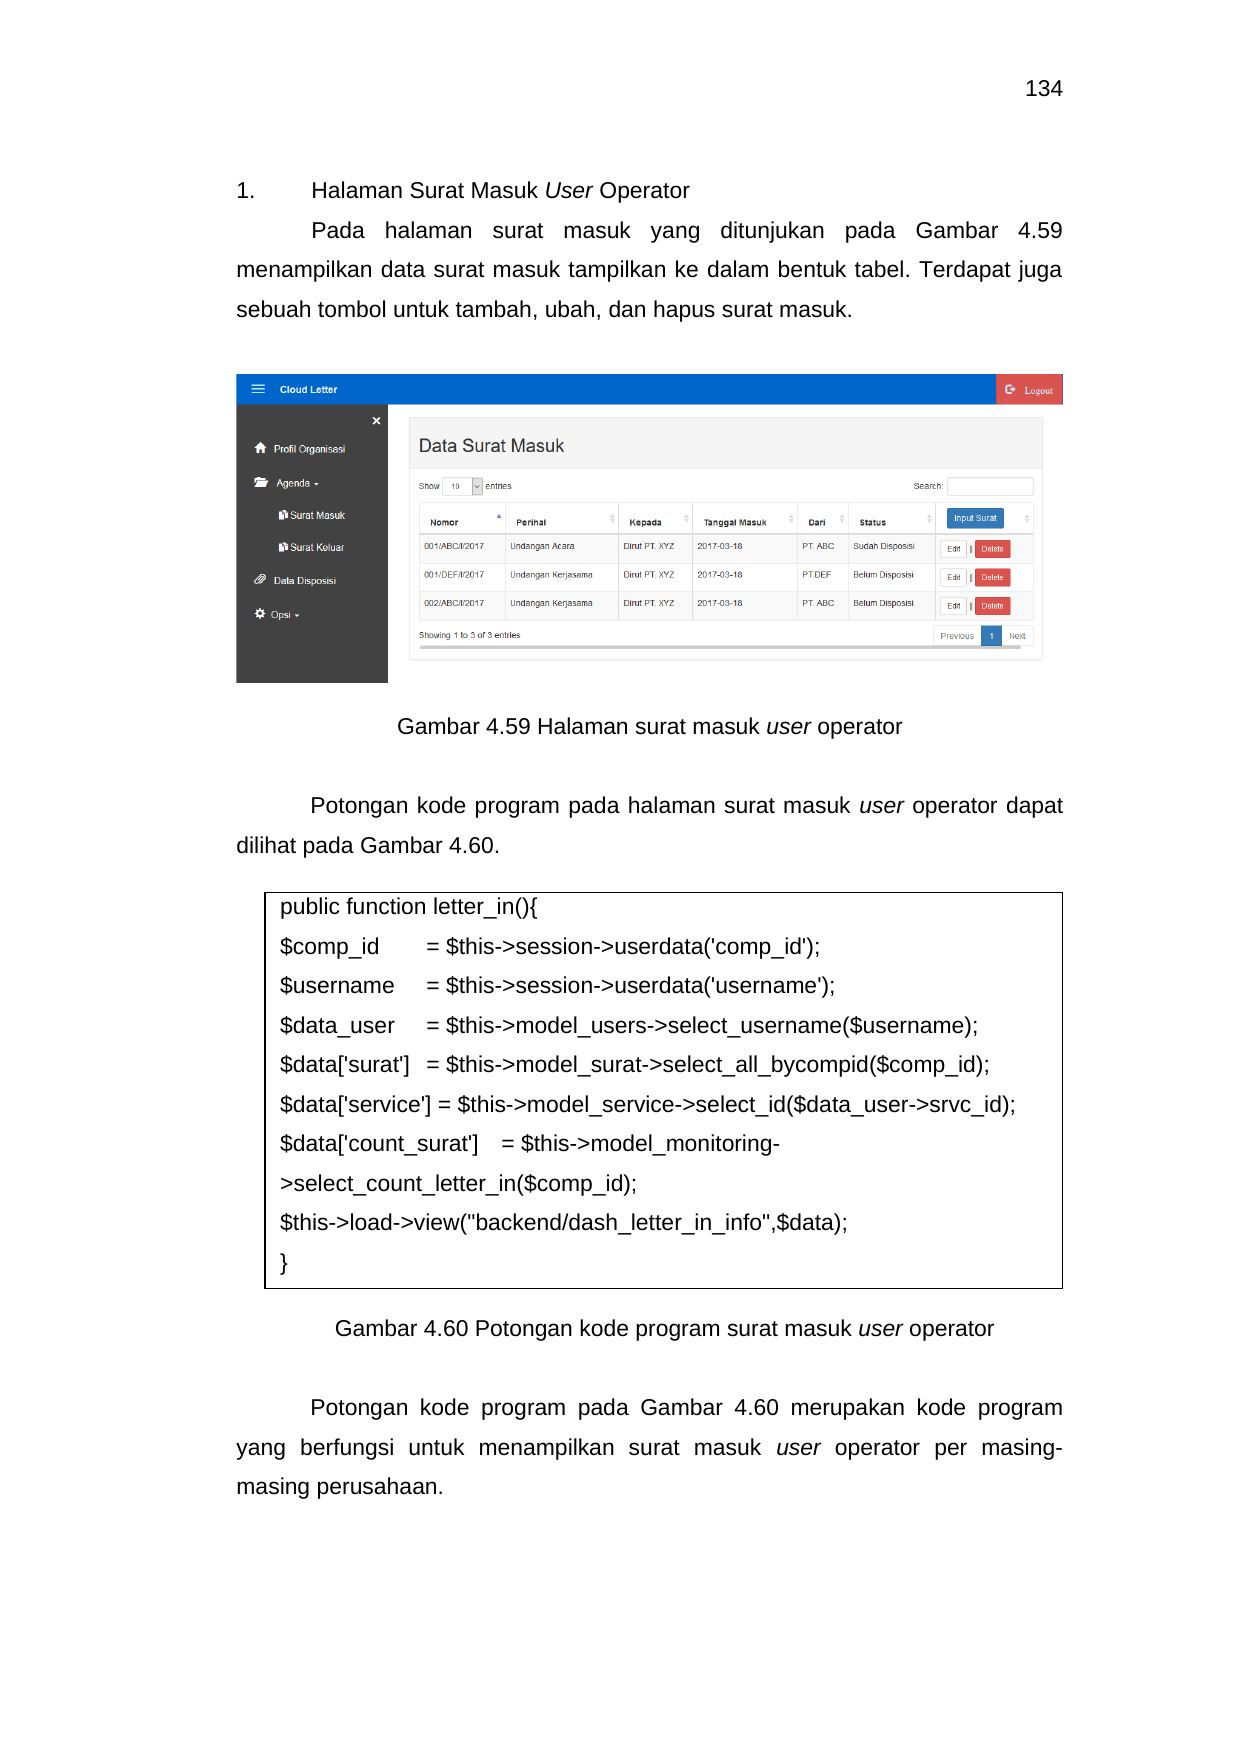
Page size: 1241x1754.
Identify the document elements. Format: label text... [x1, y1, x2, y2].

list Halaman Surat Masuk User Operator [236, 177, 1063, 203]
text Pada halaman surat masuk yang ditunjukan pada Gambar 4.59 menampilkan data surat masuk tampilkan ke dalam bentuk tabel. Terdapat juga sebuah tombol untuk tambah, ubah, dan hapus surat masuk. [236, 217, 1063, 322]
text Gambar 4.59 Halaman surat masuk user operator [236, 713, 1063, 740]
table_header public function letter_in(){ $comp_id = $this->session->userdata('comp_id'); $username = $this->session->userdata('username'); $data_user = $this->model_users->select_username($username); $data['surat'] = $this->model_surat->select_all_bycompid($comp_id); $data['service'] = $this->model_service->select_id($data_user->srvc_id); $data['count_surat'] = $this->model_monitoring->select_count_letter_in($comp_id); $this->load->view("backend/dash_letter_in_info",$data); } [266, 893, 1062, 1288]
picture [236, 374, 1063, 683]
text Potongan kode program pada halaman surat masuk user operator dapat dilihat pada Gambar 4.60. [236, 792, 1063, 858]
list Potongan kode program pada Gambar 4.60 merupakan kode program yang berfungsi untuk menampilkan surat masuk user operator per masing-masing perusahaan. [236, 1394, 1063, 1499]
text Gambar 4.60 Potongan kode program surat masuk user operator [236, 1315, 1063, 1342]
